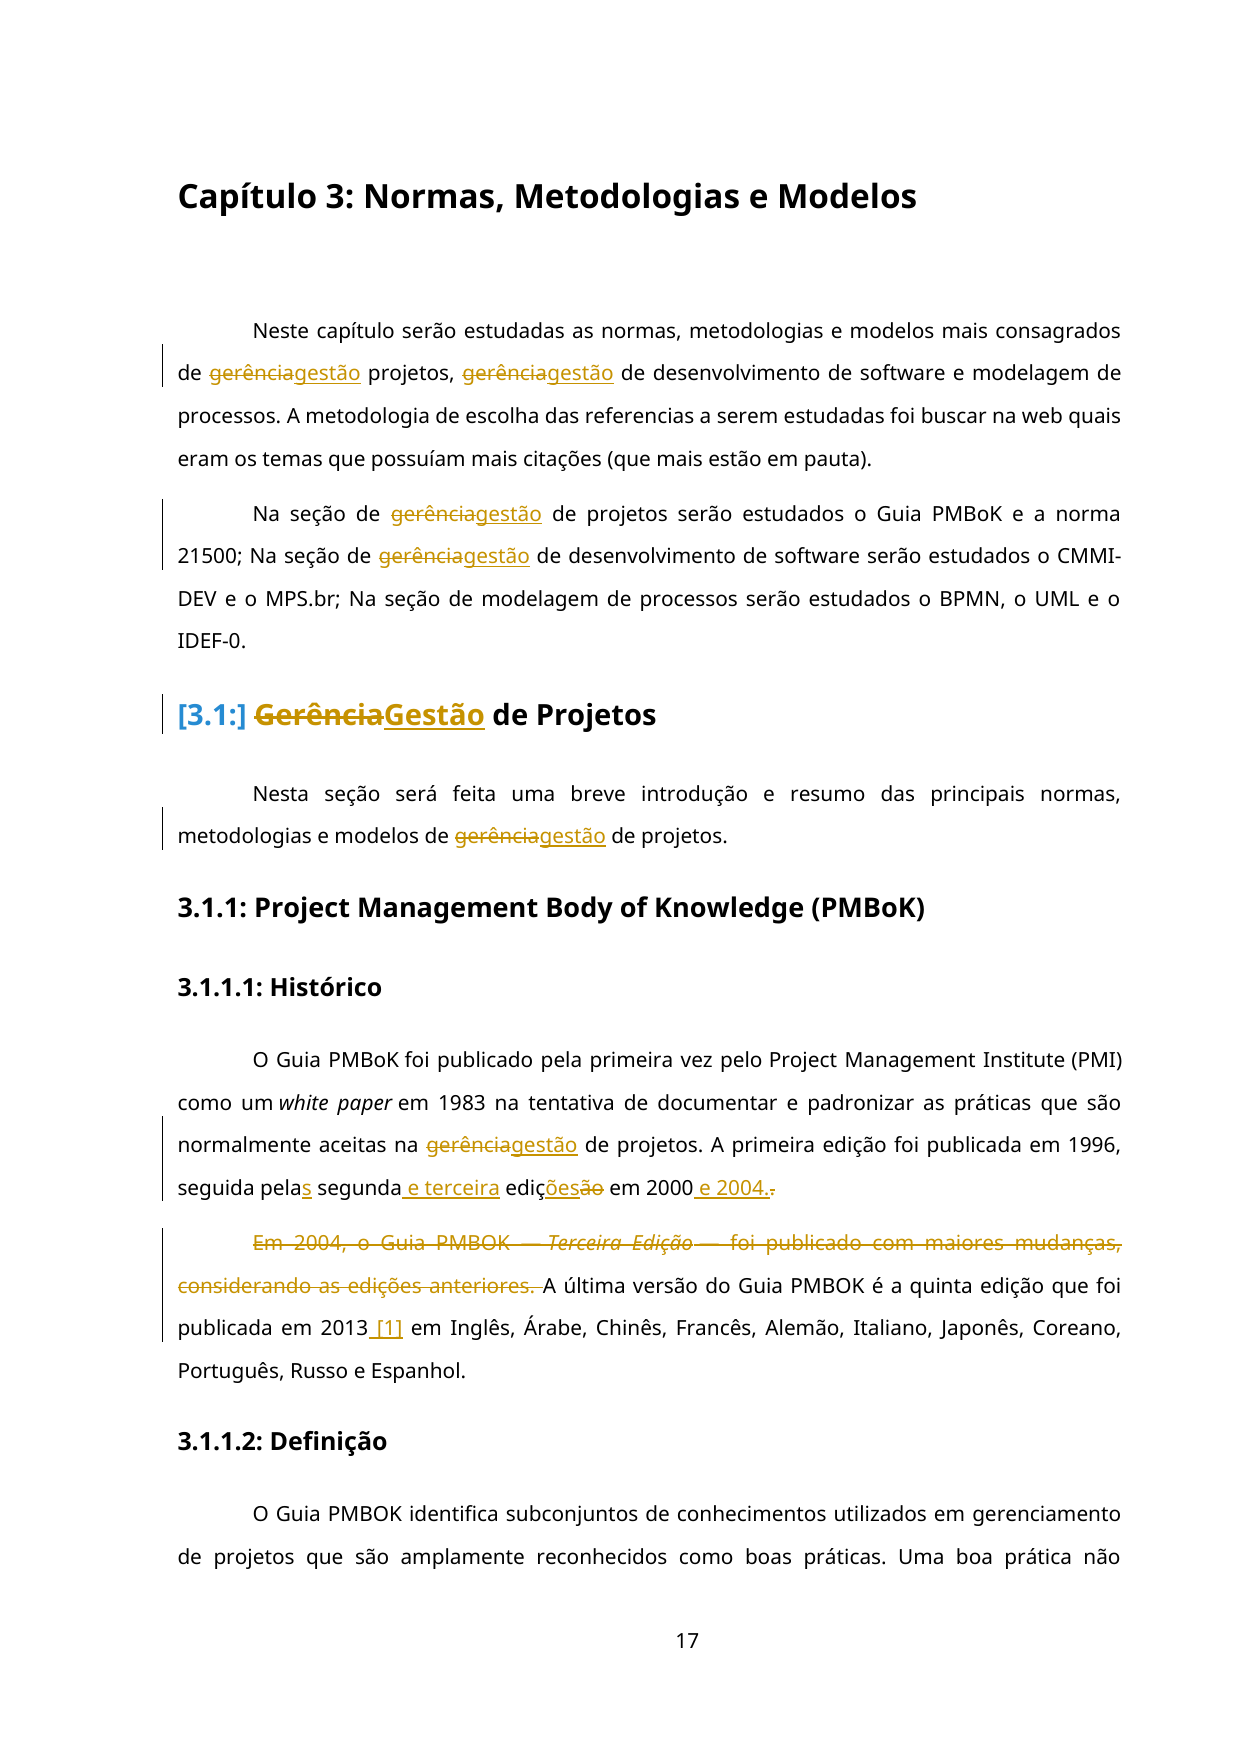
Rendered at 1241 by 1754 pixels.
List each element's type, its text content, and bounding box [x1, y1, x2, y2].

text O Guia PMBoK foi publicado pela primeira vez pelo Project Management Institute (PMI) como um white paper em 1983 na tentativa de documentar e padronizar as práticas que são normalmente aceitas na de projetos. A primeira edição foi publicada em 1996, seguida pela segunda ediç em 2000 [177, 1045, 1122, 1201]
text Na seção de de projetos serão estudados o Guia PMBoK e a norma 21500; Na seção de de desenvolvimento de software serão estudados o CMMI-DEV e o MPS.br; Na seção de modelagem de processos serão estudados o BPMN, o UML e o IDEF-0. [177, 499, 1122, 655]
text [177, 1499, 1122, 1571]
subtitle Project Management Body of Knowledge (PMBoK) [177, 889, 1122, 926]
text Neste capítulo serão estudadas as normas, metodologias e modelos mais consagrados de projetos, de desenvolvimento de software e modelagem de processos. A metodologia de escolha das referencias a serem estudadas foi buscar na web quais eram os temas que possuíam mais citações (que mais estão em pauta). [177, 316, 1122, 472]
text A última versão do Guia PMBOK é a quinta edição que foi publicada em 2013 em Inglês, Árabe, Chinês, Francês, Alemão, Italiano, Japonês, Coreano, Português, Russo e Espanhol. [177, 1228, 1122, 1384]
subtitle Definição [177, 1423, 1122, 1458]
subtitle Normas, Metodologias e Modelos [177, 173, 1122, 218]
subtitle Histórico [177, 969, 1122, 1003]
text Nesta seção será feita uma breve introdução e resumo das principais normas, metodologias e modelos de de projetos. [177, 779, 1122, 850]
subtitle de Projetos [177, 694, 1122, 734]
